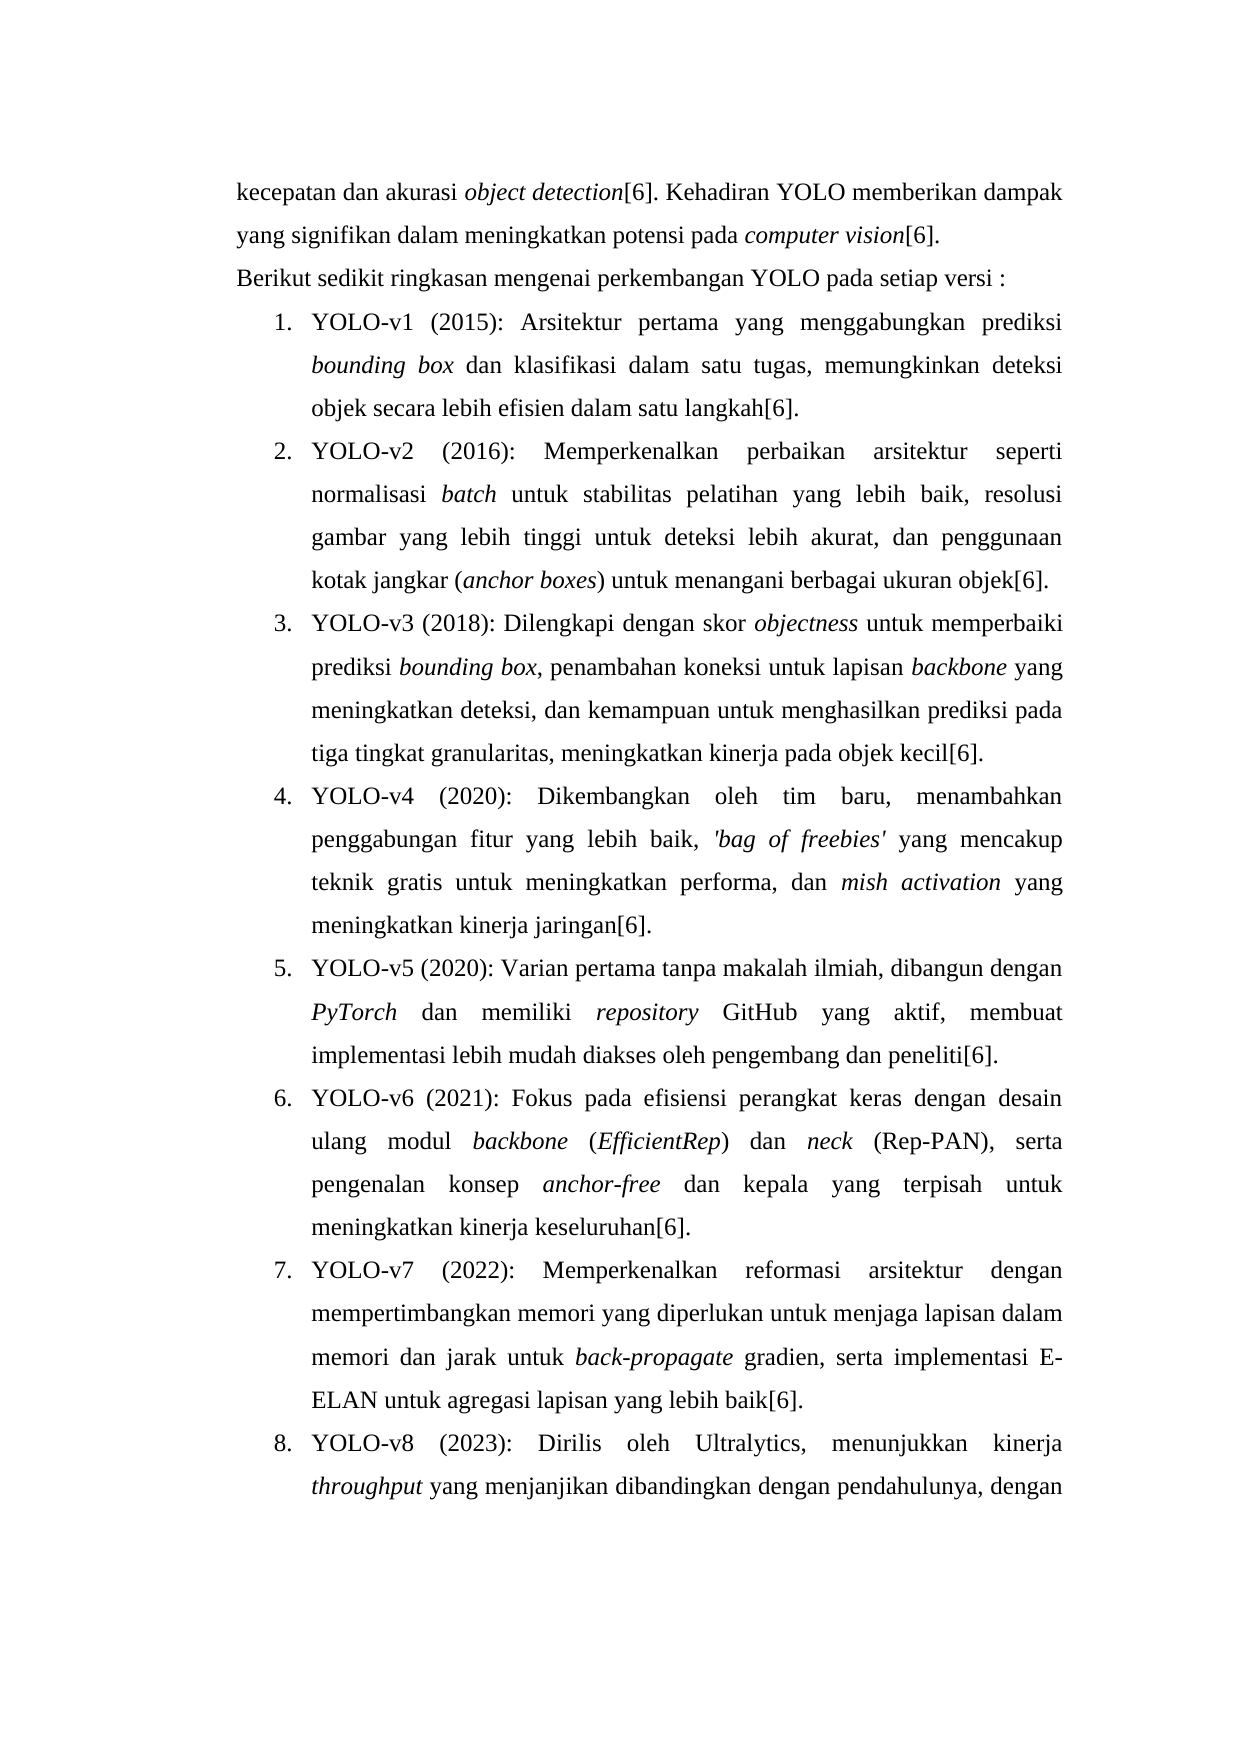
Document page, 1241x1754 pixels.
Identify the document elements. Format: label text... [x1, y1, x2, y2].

list YOLO-v2 (2016): Memperkenalkan perbaikan arsitektur seperti normalisasi batch untuk stabilitas pelatihan yang lebih baik, resolusi gambar yang lebih tinggi untuk deteksi lebih akurat, dan penggunaan kotak jangkar (anchor boxes) untuk menangani berbagai ukuran objek. [274, 436, 1063, 594]
list YOLO-v6 (2021): Fokus pada efisiensi perangkat keras dengan desain ulang modul backbone (EfficientRep) dan neck (Rep-PAN), serta pengenalan konsep anchor-free dan kepala yang terpisah untuk meningkatkan kinerja keseluruhan. [274, 1083, 1063, 1241]
list YOLO-v1 (2015): Arsitektur pertama yang menggabungkan prediksi bounding box dan klasifikasi dalam satu tugas, memungkinkan deteksi objek secara lebih efisien dalam satu langkah. [274, 307, 1063, 422]
list YOLO-v7 (2022): Memperkenalkan reformasi arsitektur dengan mempertimbangkan memori yang diperlukan untuk menjaga lapisan dalam memori dan jarak untuk back-propagate gradien, serta implementasi E-ELAN untuk agregasi lapisan yang lebih baik. [274, 1255, 1063, 1413]
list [274, 1428, 1063, 1500]
text Berikut sedikit ringkasan mengenai perkembangan YOLO pada setiap versi : [236, 263, 1063, 292]
list YOLO-v4 (2020): Dikembangkan oleh tim baru, menambahkan penggabungan fitur yang lebih baik, 'bag of freebies' yang mencakup teknik gratis untuk meningkatkan performa, dan mish activation yang meningkatkan kinerja jaringan. [274, 781, 1063, 939]
list YOLO-v5 (2020): Varian pertama tanpa makalah ilmiah, dibangun dengan PyTorch dan memiliki repository GitHub yang aktif, membuat implementasi lebih mudah diakses oleh pengembang dan peneliti. [274, 953, 1063, 1068]
list YOLO-v3 (2018): Dilengkapi dengan skor objectness untuk memperbaiki prediksi bounding box, penambahan koneksi untuk lapisan backbone yang meningkatkan deteksi, dan kemampuan untuk menghasilkan prediksi pada tiga tingkat granularitas, meningkatkan kinerja pada objek kecil. [274, 608, 1063, 767]
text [236, 177, 1063, 249]
